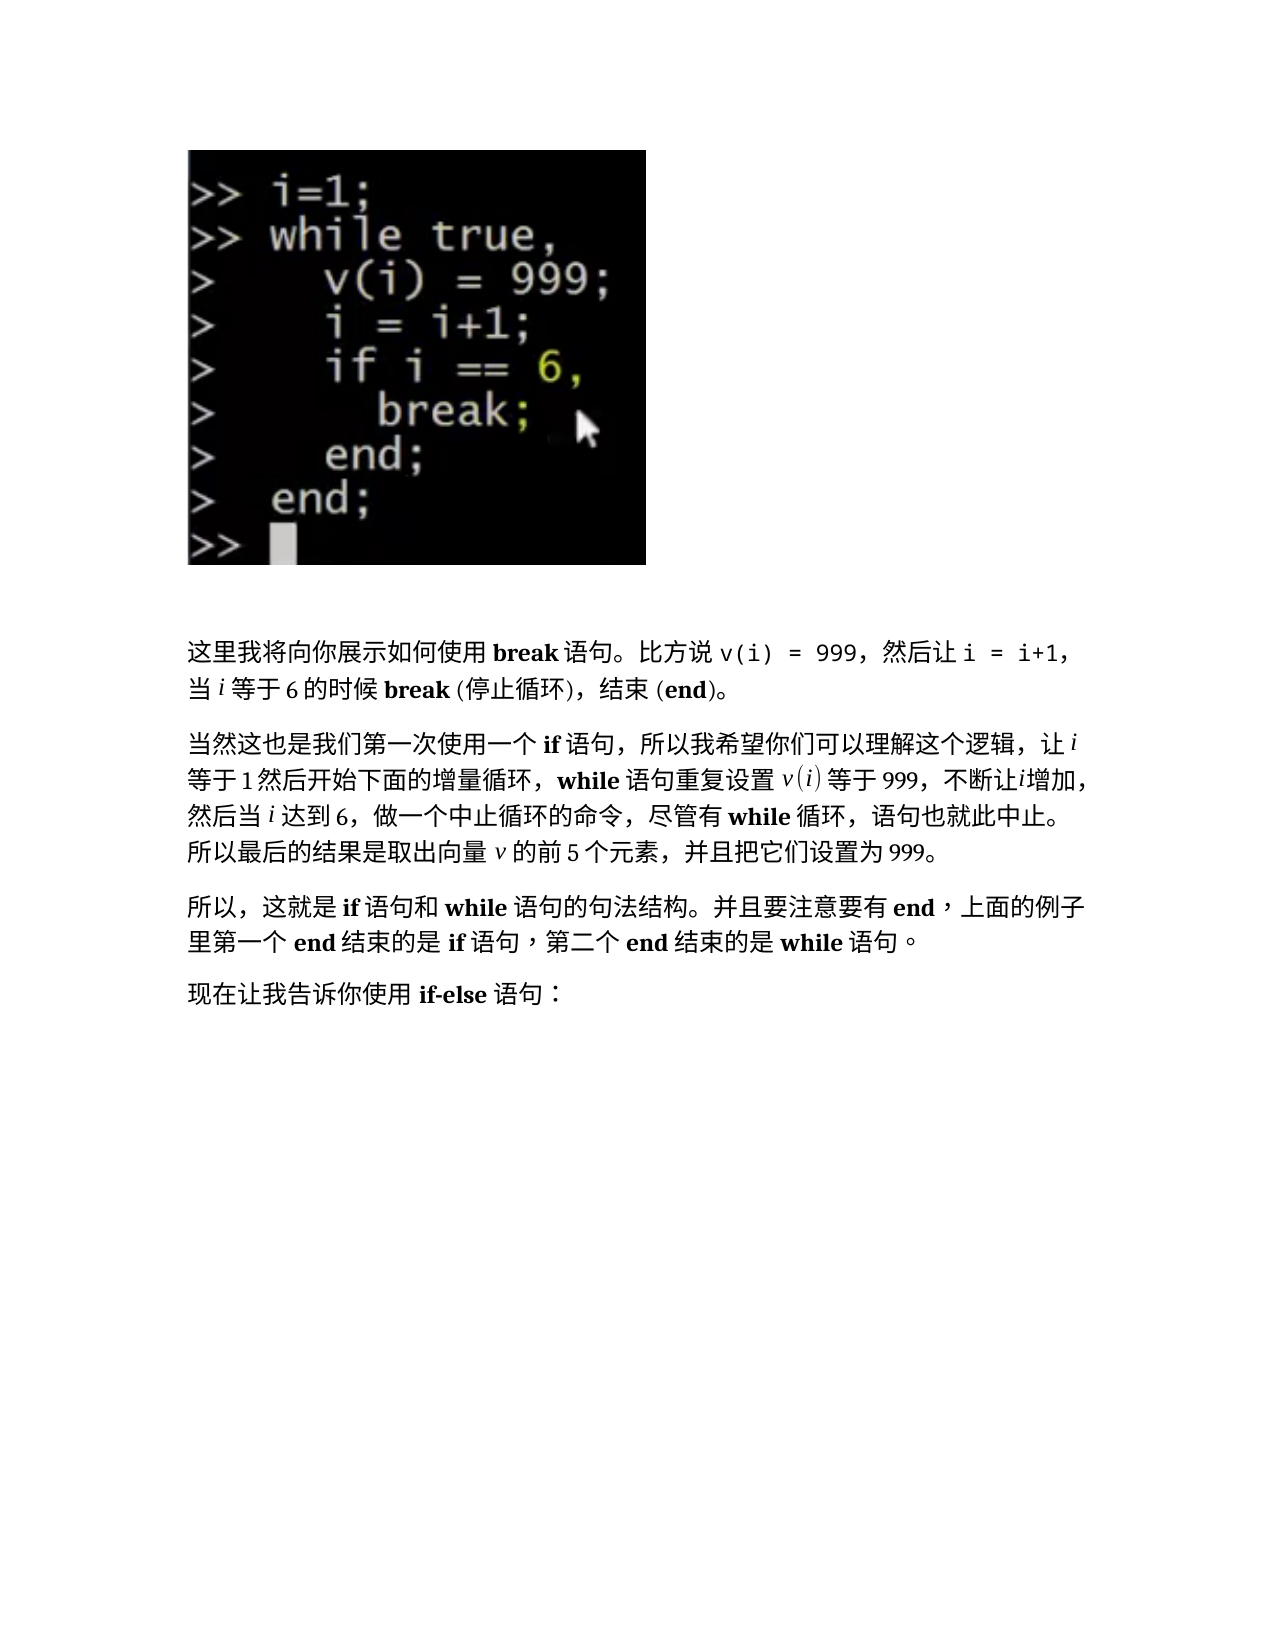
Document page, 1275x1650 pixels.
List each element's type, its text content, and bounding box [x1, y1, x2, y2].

text 现在让我告诉你使用 if-else 语句： [187, 977, 1087, 1011]
text 当然这也是我们第一次使用一个 if 语句，所以我希望你们可以理解这个逻辑，让 等于1 然后开始下面的增量循环，while语句重复设置 等于999，不断让增加，然后当 达到6，做一个中止循环的命令，尽管有while循环，语句也就此中止。所以最后的结果是取出向量 的前5个元素，并且把它们设置为999。 [187, 724, 1087, 869]
picture [187, 150, 646, 565]
text 所以，这就是if 语句和 while 语句的句法结构。并且要注意要有end，上面的例子里第一个 end 结束的是 if 语句，第二个 end 结束的是 while 语句。 [187, 888, 1087, 958]
text 这里我将向你展示如何使用break语句。比方说 v(i) = 999，然后让 i = i+1，当 等于6的时候 break (停止循环)，结束 (end)。 [187, 633, 1087, 705]
